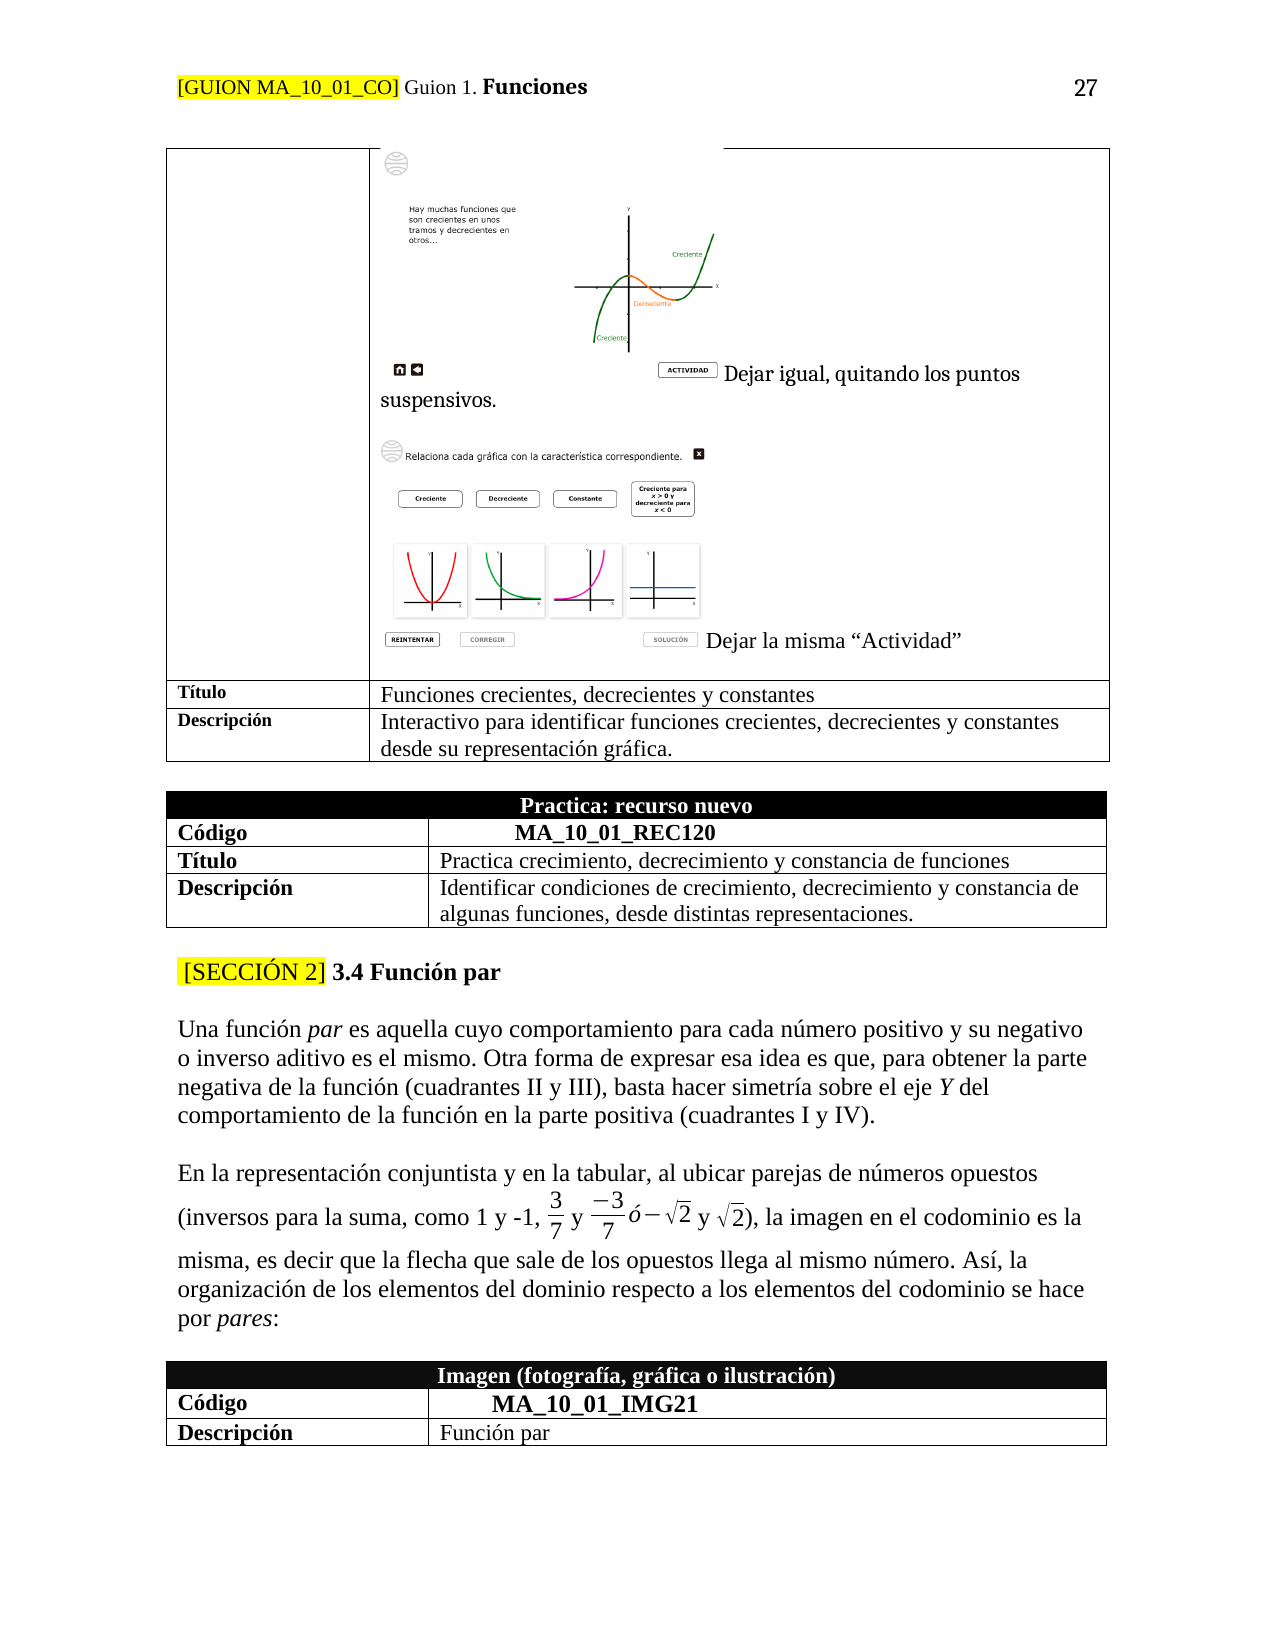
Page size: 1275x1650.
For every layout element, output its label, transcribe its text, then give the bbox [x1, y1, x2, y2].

text En la representación conjuntista y en la tabular, al ubicar parejas de números opuestos (inversos para la suma, como 1 y -1, y y ), la imagen en el codominio es la misma, es decir que la flecha que sale de los opuestos llega al mismo número. Así, la organización de los elementos del dominio respecto a los elementos del codominio se hace por pares: [177, 1158, 1098, 1332]
table_cell Descripción [167, 874, 428, 927]
table_cell Descripción [167, 709, 369, 761]
picture [380, 439, 706, 649]
text [SECCIÓN 2] 3.4 Función par [326, 957, 1098, 985]
table_cell Practica crecimiento, decrecimiento y constancia de funciones [429, 847, 1106, 873]
text Una función par es aquella cuyo comportamiento para cada número positivo y su negativo o inverso aditivo es el mismo. Otra forma de expresar esa idea es que, para obtener la parte negativa de la función (cuadrantes II y III), basta hacer simetría sobre el eje Y del comportamiento de la función en la parte positiva (cuadrantes I y IV). [177, 1014, 1098, 1129]
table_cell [370, 149, 1109, 680]
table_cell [167, 149, 369, 680]
table_cell MA_10_01_IMG21 [429, 1389, 1106, 1418]
table_header Practica: recurso nuevo [167, 792, 1106, 818]
table_header Imagen (fotografía, gráfica o ilustración) [167, 1362, 1106, 1388]
picture [380, 148, 724, 382]
table_cell Identificar condiciones de crecimiento, decrecimiento y constancia de algunas funciones, desde distintas representaciones. [429, 874, 1106, 927]
table_cell Función par [429, 1419, 1106, 1445]
table_cell Funciones crecientes, decrecientes y constantes [370, 681, 1109, 707]
table_cell Descripción [167, 1419, 428, 1445]
table_cell Interactivo para identificar funciones crecientes, decrecientes y constantes desde su representación gráfica. [370, 709, 1109, 761]
table_cell Título [167, 681, 369, 707]
table_cell Código [167, 819, 428, 846]
table_cell MA_10_01_REC120 [429, 819, 1106, 846]
table_cell Título [167, 847, 428, 873]
table_cell Código [167, 1389, 428, 1418]
